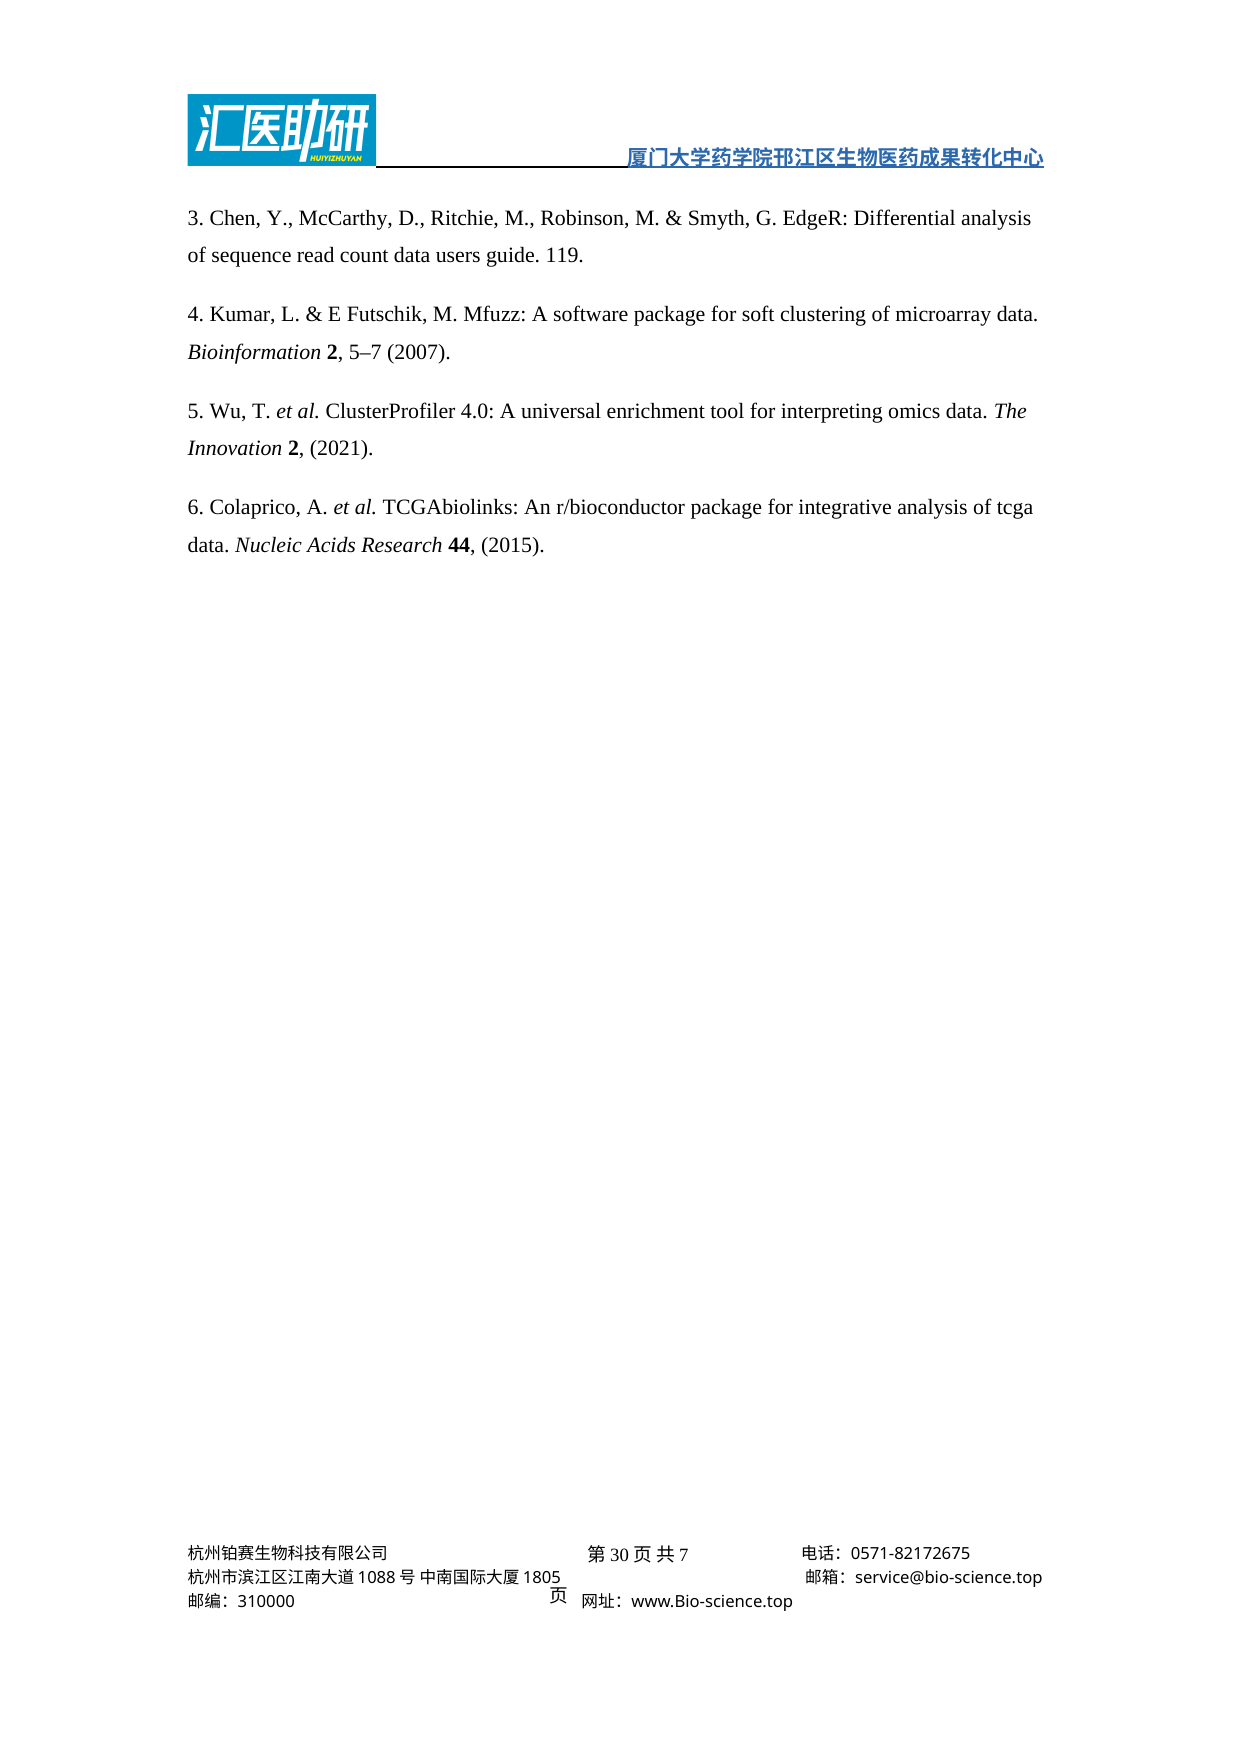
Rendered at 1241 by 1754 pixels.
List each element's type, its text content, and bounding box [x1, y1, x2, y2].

picture [282, 99, 327, 161]
text 5. Wu, T. et al. ClusterProfiler 4.0: A universal enrichment tool for interpreting omics data. The Innovation 2, (2021). [187, 398, 1053, 461]
picture [201, 118, 208, 127]
picture [243, 106, 284, 150]
picture [327, 106, 368, 150]
picture [210, 106, 243, 150]
text 3. Chen, Y., McCarthy, D., Ritchie, M., Robinson, M. & Smyth, G. EdgeR: Differential analysis of sequence read count data users guide. 119. [187, 205, 1053, 268]
text 4. Kumar, L. & E Futschik, M. Mfuzz: A software package for soft clustering of microarray data. Bioinformation 2, 5–7 (2007). [187, 301, 1053, 364]
picture [204, 106, 210, 114]
text 6. Colaprico, A. et al. TCGAbiolinks: An r/bioconductor package for integrative analysis of tcga data. Nucleic Acids Research 44, (2015). [187, 494, 1053, 557]
picture [196, 131, 208, 150]
